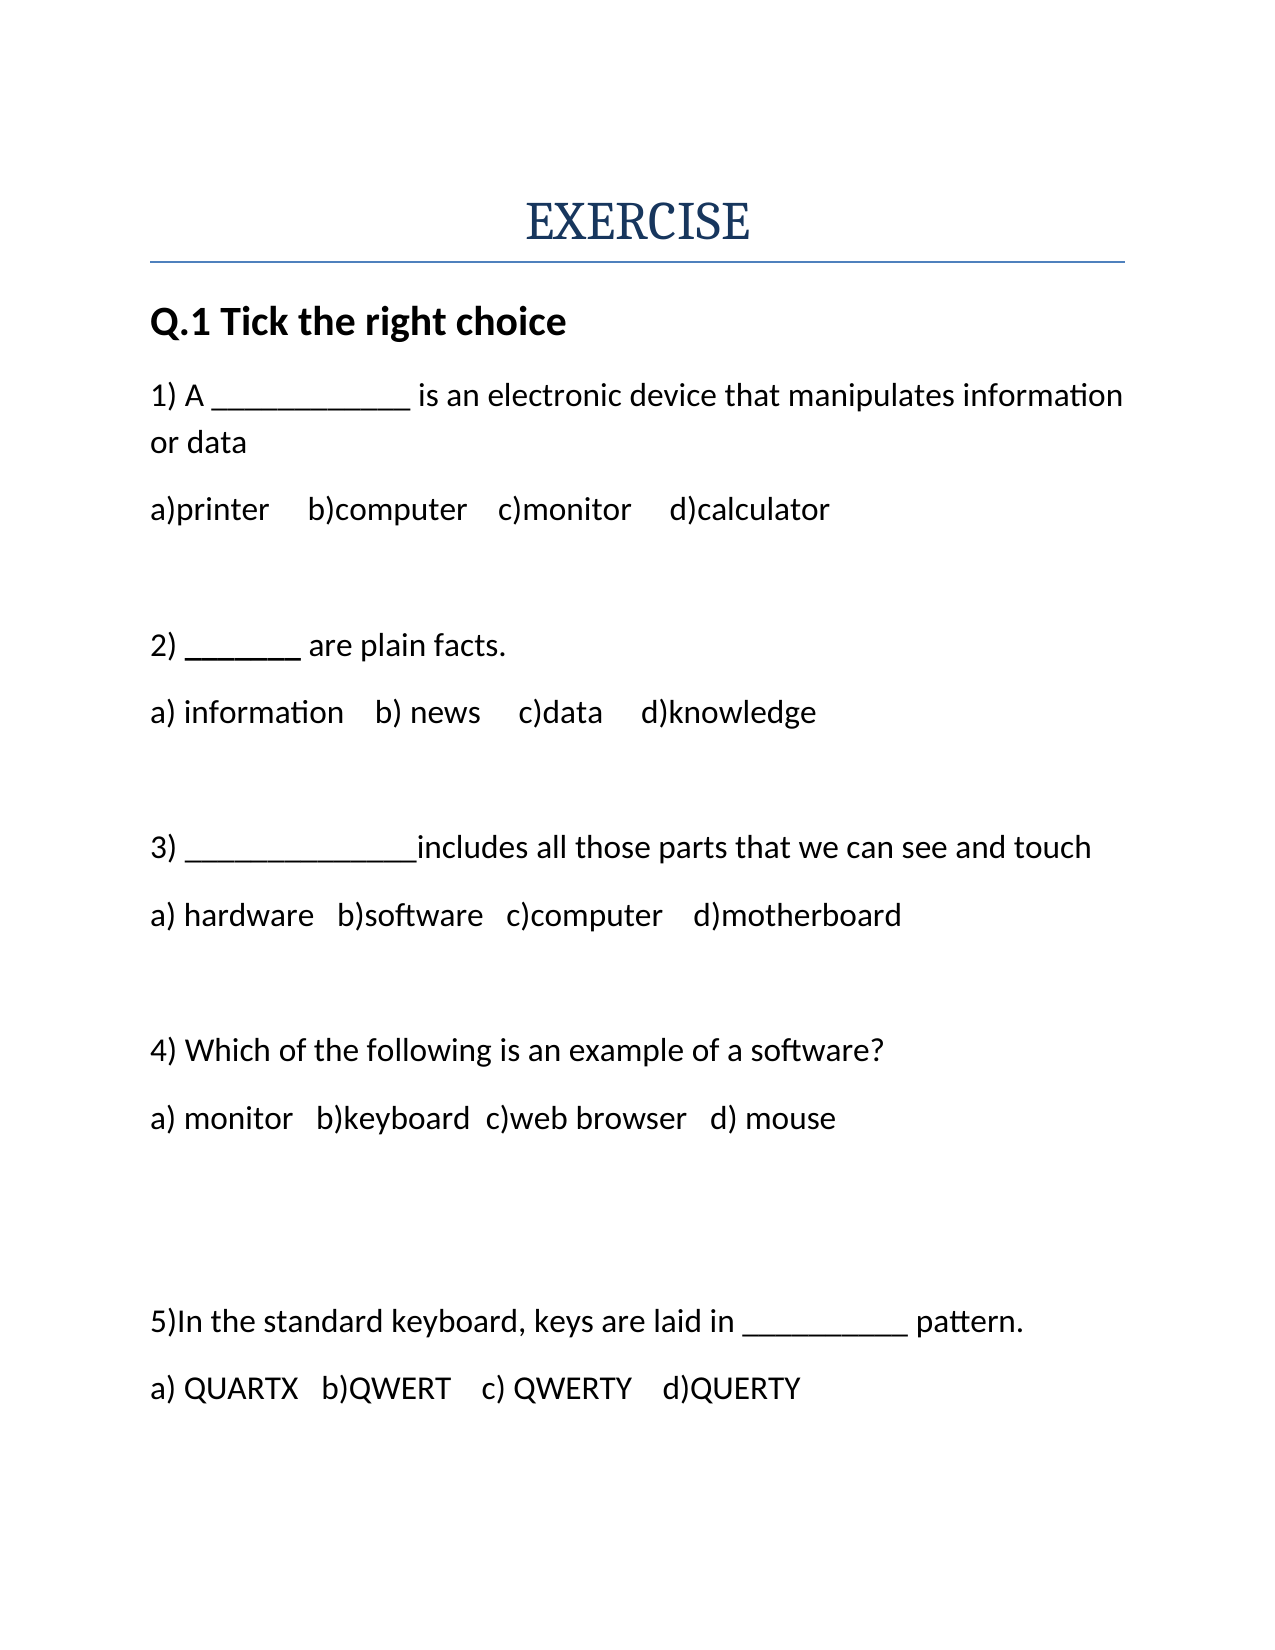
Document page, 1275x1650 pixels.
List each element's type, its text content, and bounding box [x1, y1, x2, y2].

text 1) A ____________ is an electronic device that manipulates information or data [150, 374, 1125, 461]
text 4) Which of the following is an example of a software? [150, 1029, 1125, 1070]
text Q.1 Tick the right choice [150, 295, 1125, 346]
text a)printer b)computer c)monitor d)calculator [150, 488, 1125, 529]
text a) monitor b)keyboard c)web browser d) mouse [150, 1097, 1125, 1137]
text 3) ______________includes all those parts that we can see and touch [150, 826, 1125, 867]
text a) QUARTX b)QWERT c) QWERTY d)QUERTY [150, 1367, 1125, 1408]
text 2) _______ are plain facts. [150, 623, 1125, 664]
text a) hardware b)software c)computer d)motherboard [150, 894, 1125, 935]
text a) information b) news c)data d)knowledge [150, 691, 1125, 732]
text 5)In the standard keyboard, keys are laid in __________ pattern. [150, 1299, 1125, 1340]
title EXERCISE [150, 191, 1125, 261]
